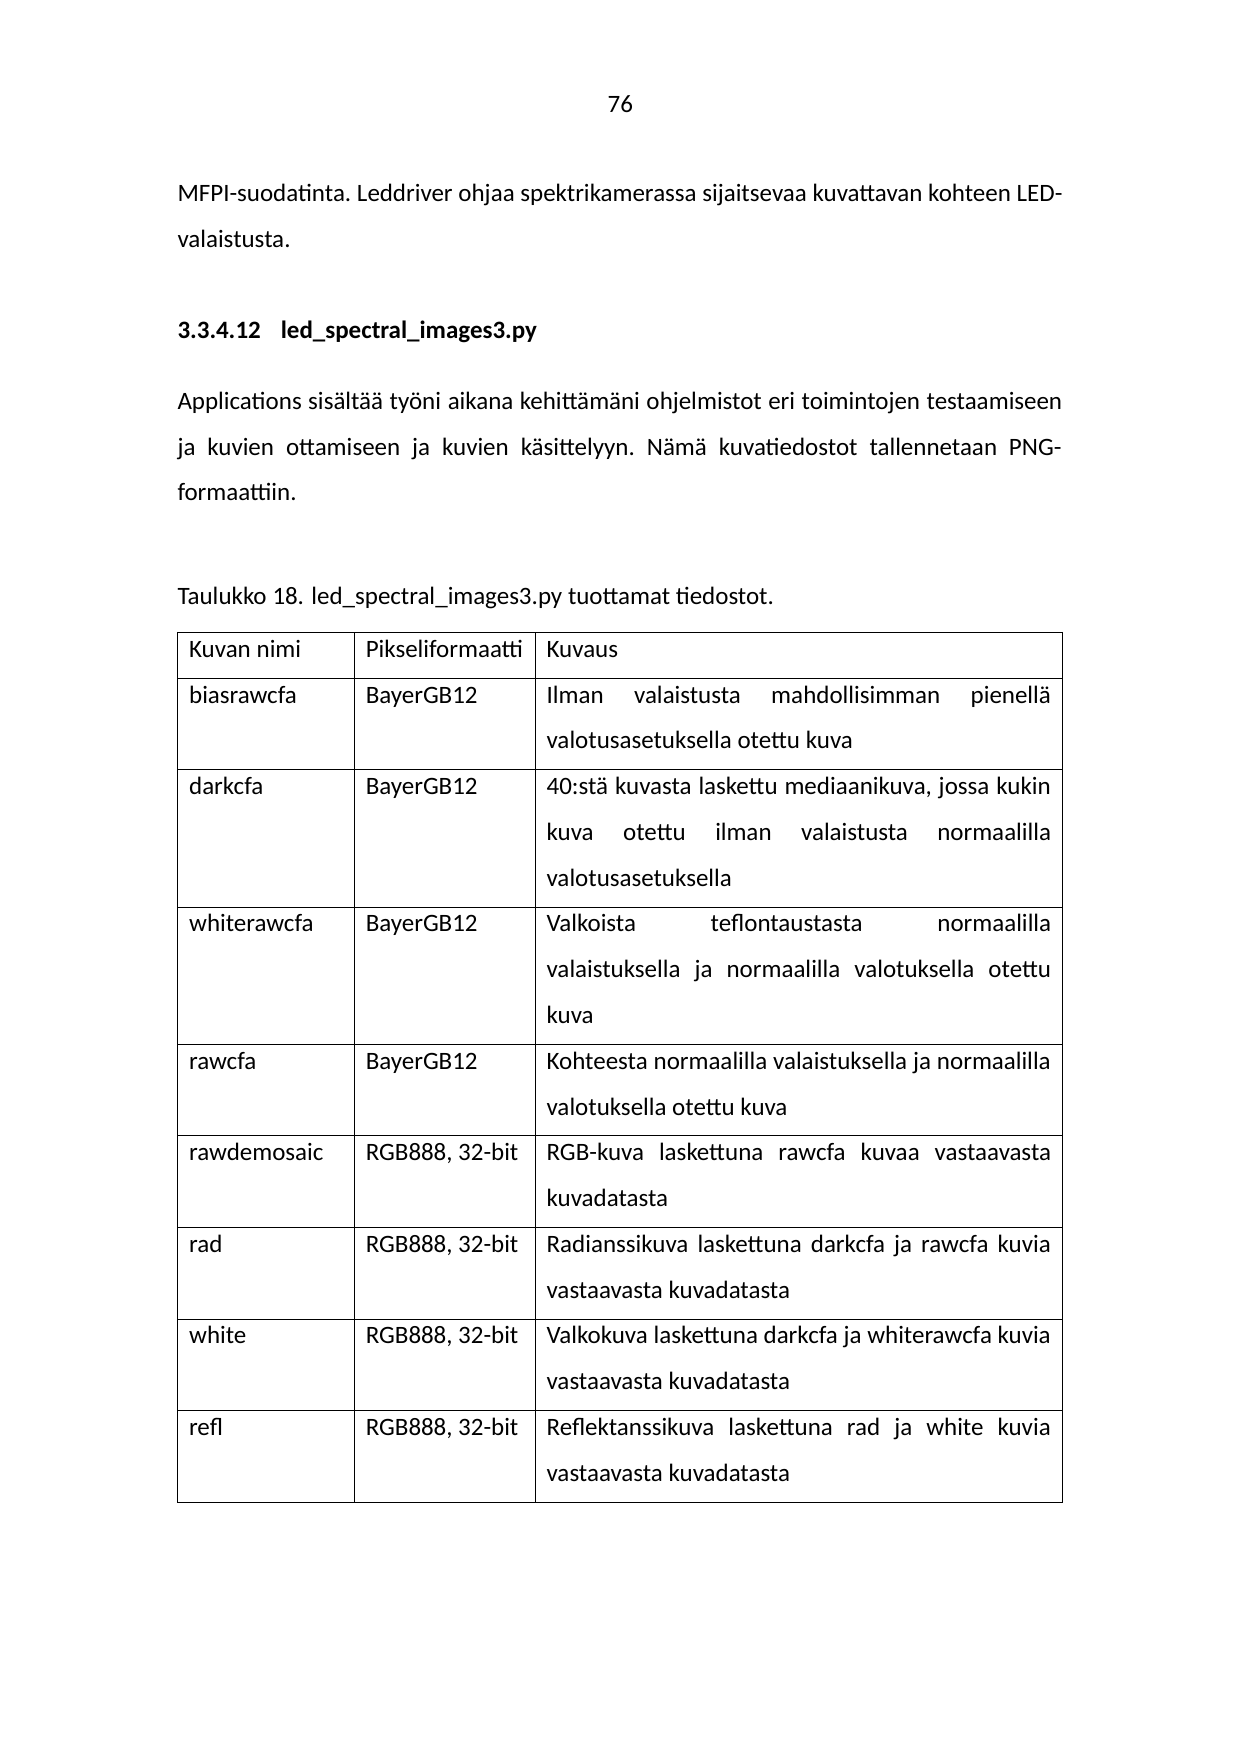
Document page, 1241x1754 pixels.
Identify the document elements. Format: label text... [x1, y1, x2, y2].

table_cell Valkoista teflontaustasta normaalilla valaistuksella ja normaalilla valotuksella otettu kuva [536, 908, 1062, 1044]
table_cell Reflektanssikuva laskettuna rad ja white kuvia vastaavasta kuvadatasta [536, 1411, 1062, 1502]
table_cell white [178, 1320, 354, 1410]
subtitle led_spectral_images3.py [177, 314, 1063, 345]
table_cell BayerGB12 [355, 908, 535, 1044]
table_cell RGB-kuva laskettuna rawcfa kuvaa vastaavasta kuvadatasta [536, 1136, 1062, 1227]
table_cell darkcfa [178, 770, 354, 907]
table_cell rawcfa [178, 1045, 354, 1135]
table_cell RGB888, 32-bit [355, 1228, 535, 1318]
table_cell BayerGB12 [355, 770, 535, 907]
table_cell biasrawcfa [178, 679, 354, 769]
table_cell 40:stä kuvasta laskettu mediaanikuva, jossa kukin kuva otettu ilman valaistusta normaalilla valotusasetuksella [536, 770, 1062, 907]
table_cell Ilman valaistusta mahdollisimman pienellä valotusasetuksella otettu kuva [536, 679, 1062, 769]
table_cell whiterawcfa [178, 908, 354, 1044]
table_cell Valkokuva laskettuna darkcfa ja whiterawcfa kuvia vastaavasta kuvadatasta [536, 1320, 1062, 1410]
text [177, 177, 1063, 253]
table_cell Radianssikuva laskettuna darkcfa ja rawcfa kuvia vastaavasta kuvadatasta [536, 1228, 1062, 1318]
table_cell BayerGB12 [355, 1045, 535, 1135]
table_cell RGB888, 32-bit [355, 1411, 535, 1502]
table_cell RGB888, 32-bit [355, 1136, 535, 1227]
table_cell rad [178, 1228, 354, 1318]
table_cell refl [178, 1411, 354, 1502]
table_cell BayerGB12 [355, 679, 535, 769]
table_cell Kohteesta normaalilla valaistuksella ja normaalilla valotuksella otettu kuva [536, 1045, 1062, 1135]
table_header Pikseliformaatti [355, 633, 535, 678]
table_cell rawdemosaic [178, 1136, 354, 1227]
text Taulukko 18. led_spectral_images3.py tuottamat tiedostot. [177, 581, 1063, 611]
table_cell RGB888, 32-bit [355, 1320, 535, 1410]
table_header Kuvan nimi [178, 633, 354, 678]
table_header Kuvaus [536, 633, 1062, 678]
text Applications sisältää työni aikana kehittämäni ohjelmistot eri toimintojen testaamiseen ja kuvien ottamiseen ja kuvien käsittelyyn. Nämä kuvatiedostot tallennetaan PNG-formaattiin. [177, 385, 1063, 507]
